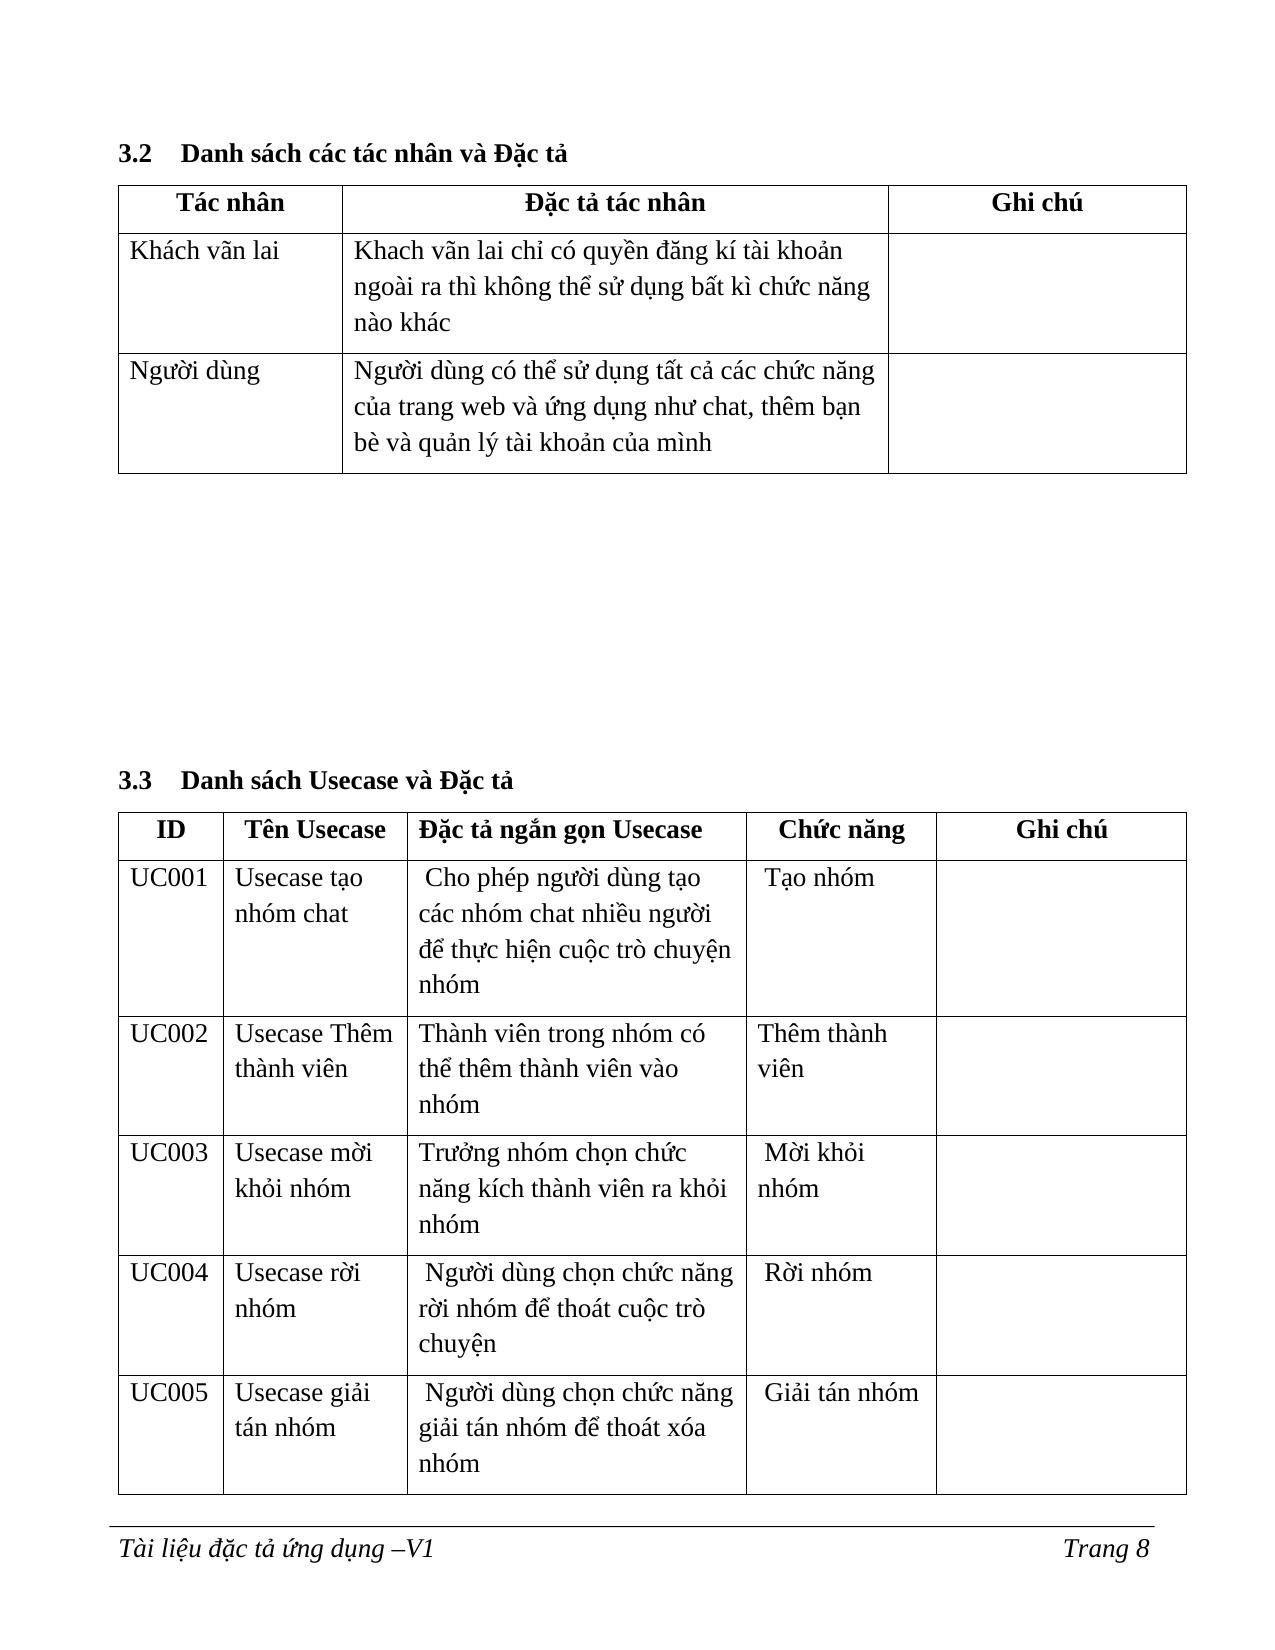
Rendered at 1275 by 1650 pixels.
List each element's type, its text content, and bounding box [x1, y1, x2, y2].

table_cell Người dùng chọn chức năng giải tán nhóm để thoát xóa nhóm [408, 1376, 746, 1494]
table_header Tác nhân [119, 186, 342, 233]
table_cell UC003 [119, 1136, 223, 1255]
table_cell Usecase giải tán nhóm [224, 1376, 407, 1494]
subtitle Danh sách các tác nhân và Đặc tả [118, 137, 1186, 168]
table_cell Người dùng chọn chức năng rời nhóm để thoát cuộc trò chuyện [408, 1256, 746, 1375]
table_cell Usecase tạo nhóm chat [224, 861, 407, 1016]
subtitle Danh sách Usecase và Đặc tả [118, 764, 1186, 795]
table_cell Usecase mời khỏi nhóm [224, 1136, 407, 1255]
table_cell Mời khỏi nhóm [747, 1136, 936, 1255]
table_header ID [119, 813, 223, 860]
table_cell Người dùng [119, 354, 342, 473]
table_header Ghi chú [937, 813, 1186, 860]
table_cell Thành viên trong nhóm có thể thêm thành viên vào nhóm [408, 1017, 746, 1135]
table_cell Usecase rời nhóm [224, 1256, 407, 1375]
table_cell Rời nhóm [747, 1256, 936, 1375]
table_cell Giải tán nhóm [747, 1376, 936, 1494]
table_cell [889, 234, 1186, 353]
table_cell UC005 [119, 1376, 223, 1494]
table_header Chức năng [747, 813, 936, 860]
table_header Đặc tả tác nhân [343, 186, 888, 233]
table_cell [937, 1376, 1186, 1494]
table_cell Cho phép người dùng tạo các nhóm chat nhiều người để thực hiện cuộc trò chuyện nhóm [408, 861, 746, 1016]
table_header Ghi chú [889, 186, 1186, 233]
table_cell Khách vãn lai [119, 234, 342, 353]
table_cell Thêm thành viên [747, 1017, 936, 1135]
table_cell [889, 354, 1186, 473]
table_cell UC004 [119, 1256, 223, 1375]
table_header Đặc tả ngắn gọn Usecase [408, 813, 746, 860]
table_cell UC001 [119, 861, 223, 1016]
table_cell [937, 1256, 1186, 1375]
table_header Tên Usecase [224, 813, 407, 860]
table_cell Tạo nhóm [747, 861, 936, 1016]
table_cell [937, 861, 1186, 1016]
table_cell Usecase Thêm thành viên [224, 1017, 407, 1135]
table_cell Khach vãn lai chỉ có quyền đăng kí tài khoản ngoài ra thì không thể sử dụng bất kì chức năng nào khác [343, 234, 888, 353]
table_cell Người dùng có thể sử dụng tất cả các chức năng của trang web và ứng dụng như chat, thêm bạn bè và quản lý tài khoản của mình [343, 354, 888, 473]
table_cell [937, 1017, 1186, 1135]
table_cell Trưởng nhóm chọn chức năng kích thành viên ra khỏi nhóm [408, 1136, 746, 1255]
table_cell UC002 [119, 1017, 223, 1135]
table_cell [937, 1136, 1186, 1255]
